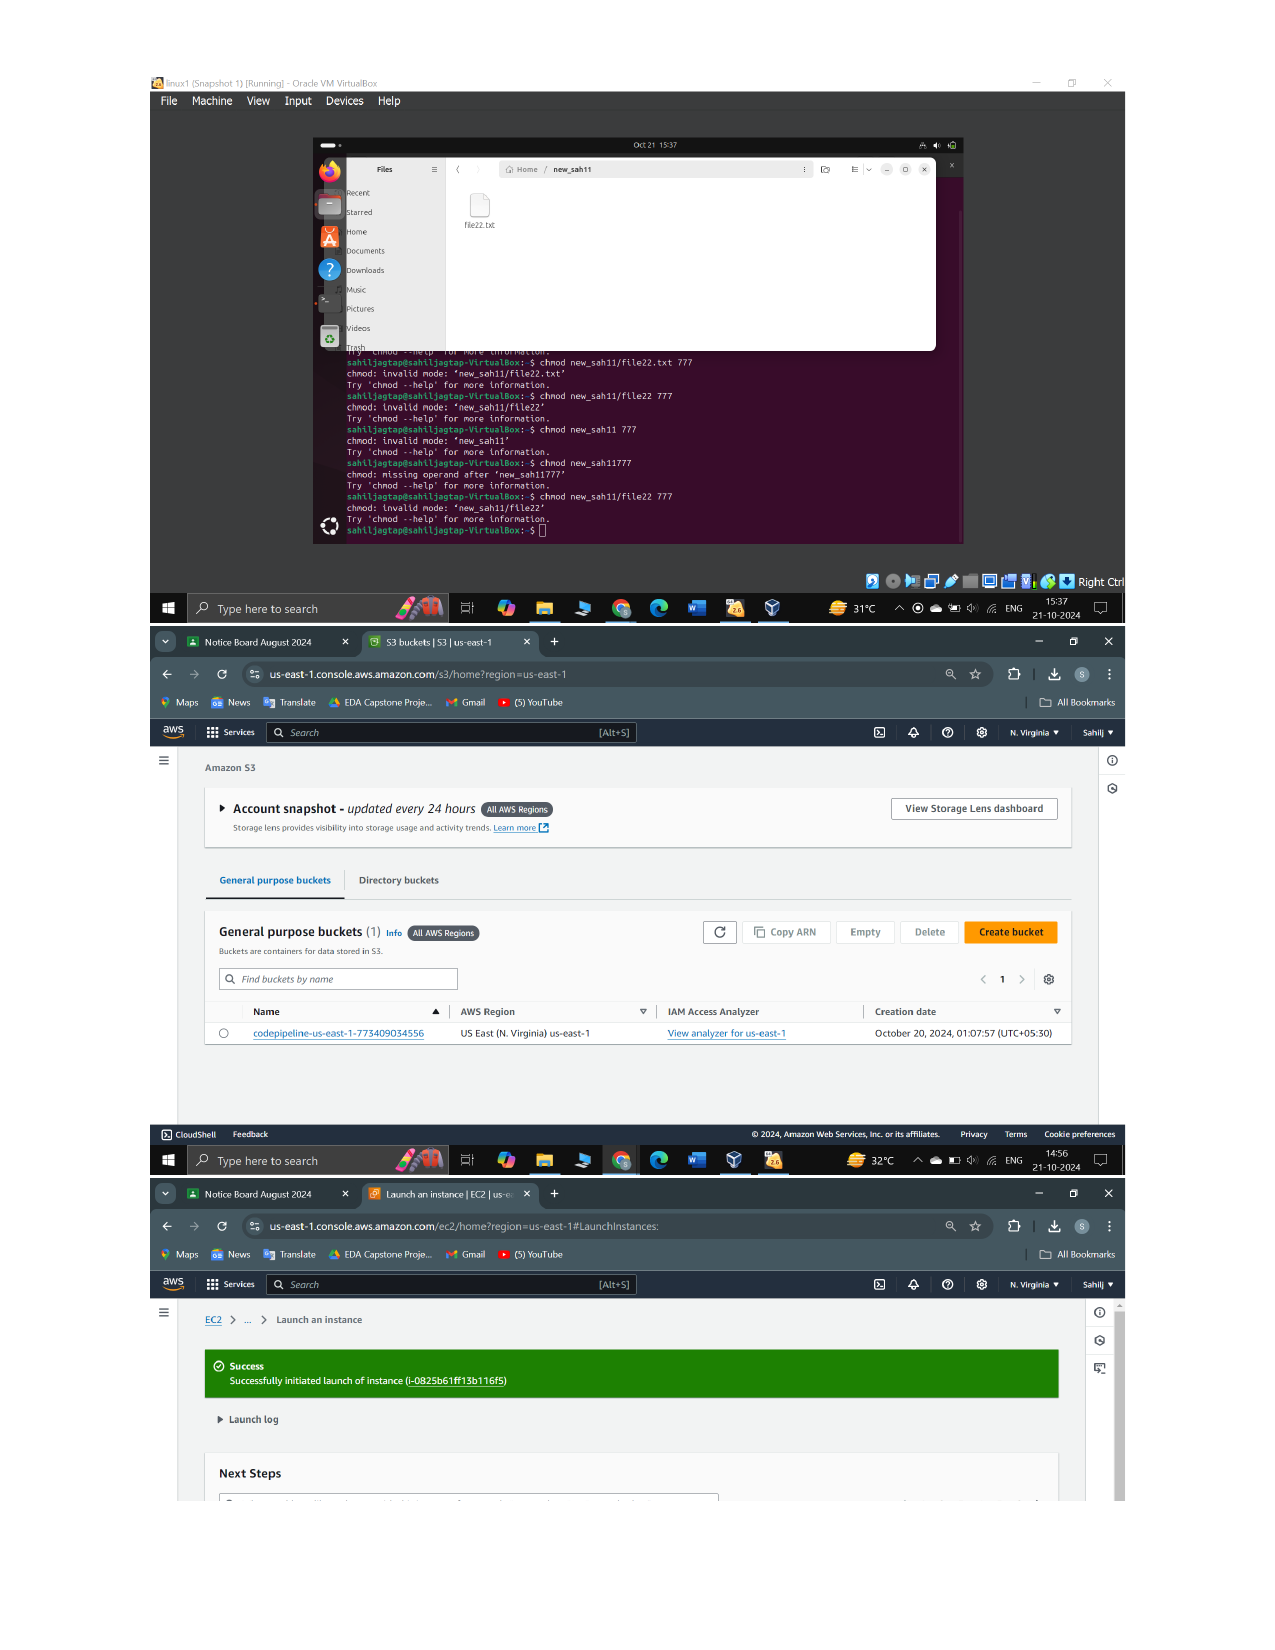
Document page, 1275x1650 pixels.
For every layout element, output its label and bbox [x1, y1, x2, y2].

picture [150, 626, 1125, 1175]
picture [150, 75, 1125, 623]
picture [150, 1178, 1125, 1501]
